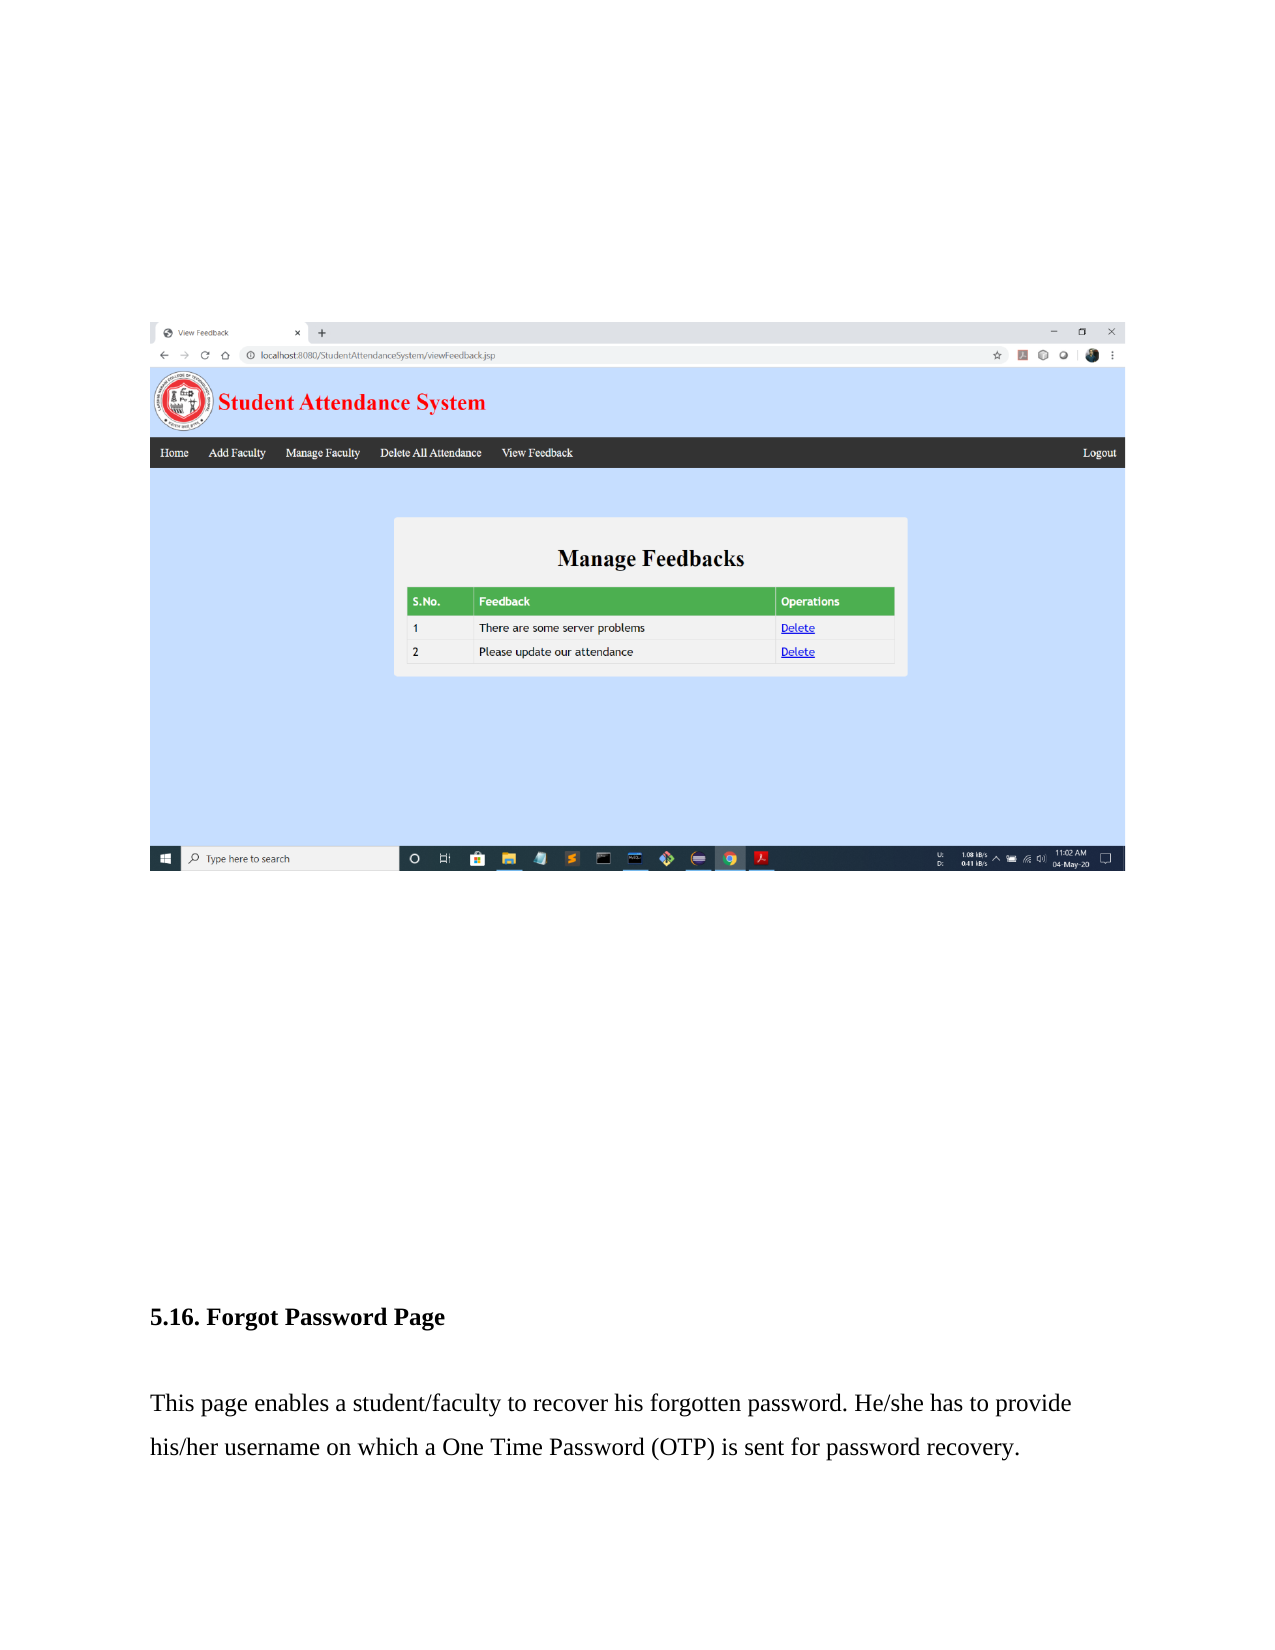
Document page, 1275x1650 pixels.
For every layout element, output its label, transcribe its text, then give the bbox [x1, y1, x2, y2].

picture [150, 322, 1125, 871]
text 5.16. Forgot Password Page [150, 1302, 1125, 1331]
text This page enables a student/faculty to recover his forgotten password. He/she has to provide his/her username on which a One Time Password (OTP) is sent for password recovery. [150, 1388, 1125, 1460]
